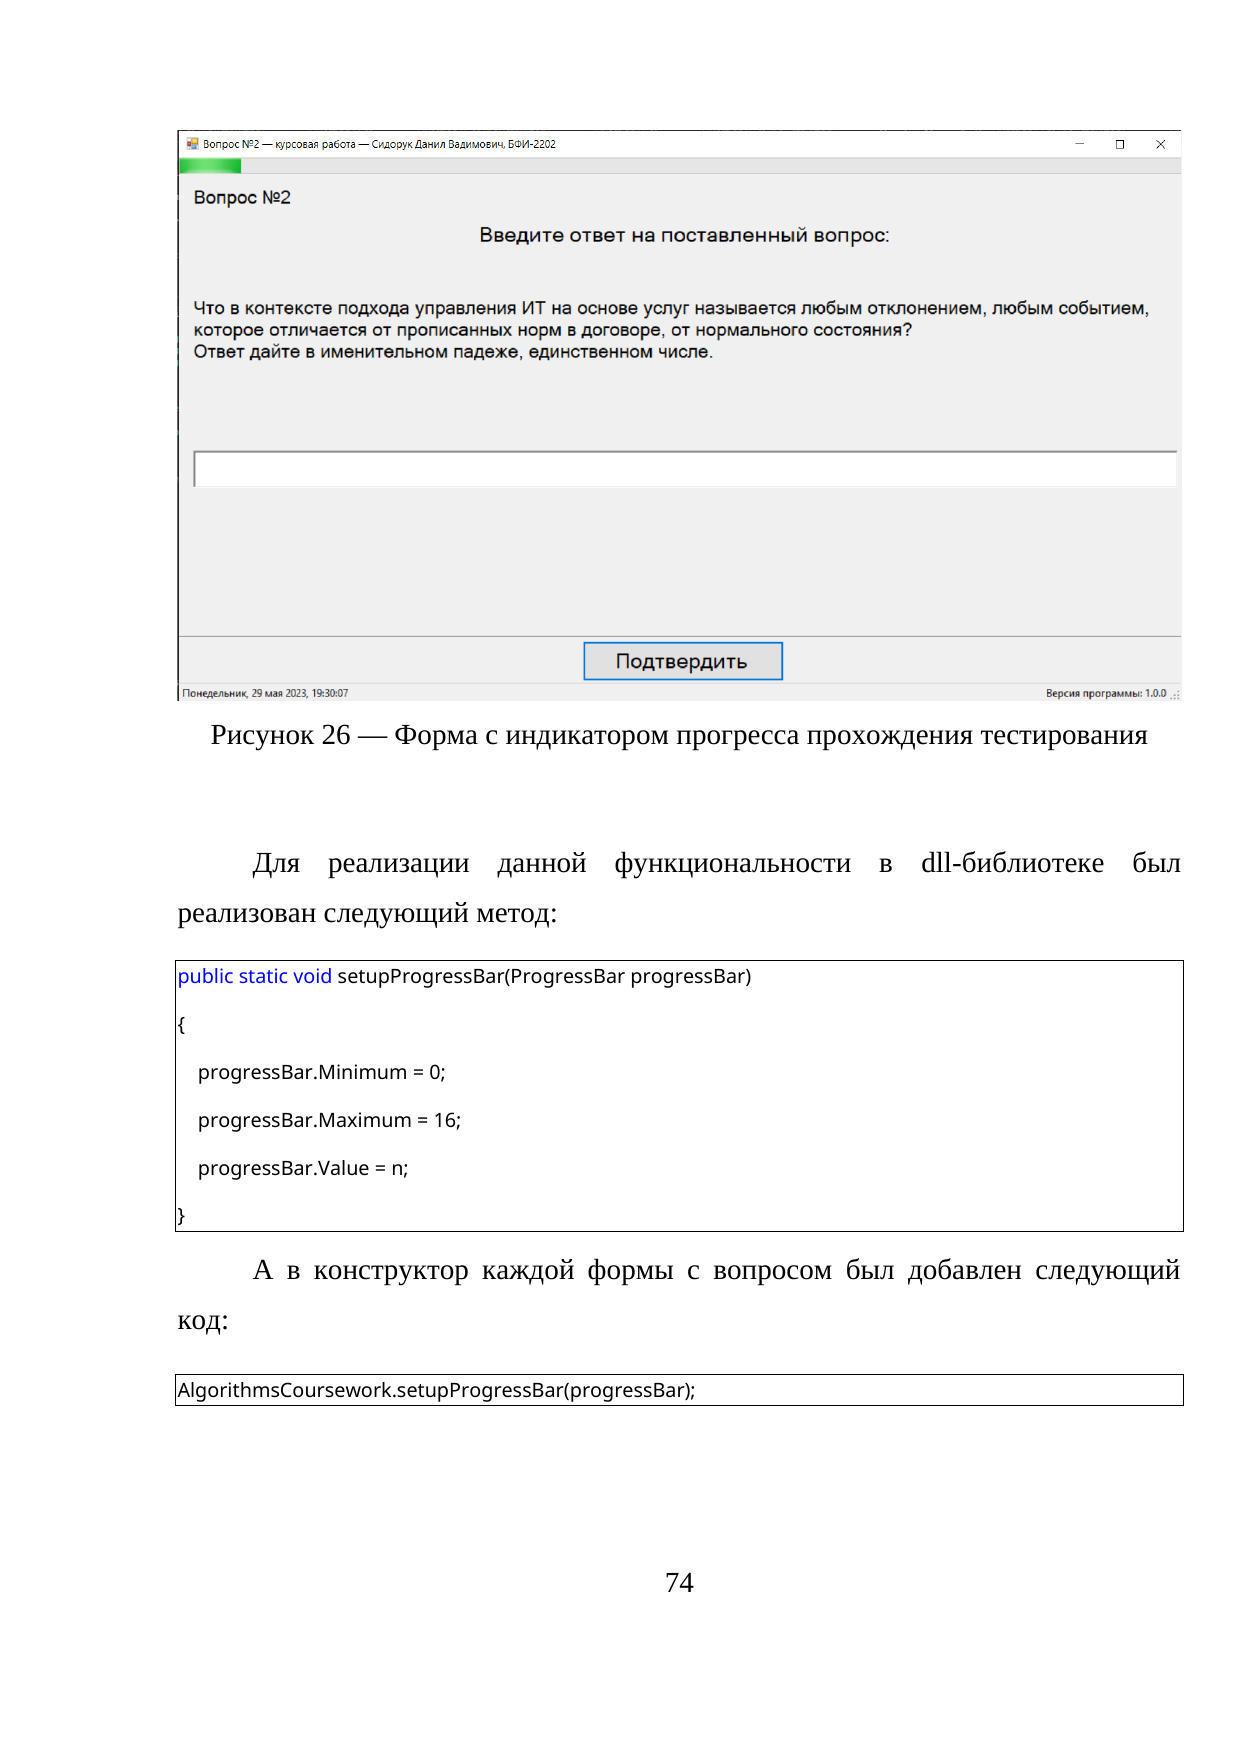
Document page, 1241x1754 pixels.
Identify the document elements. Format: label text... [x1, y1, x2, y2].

text } [176, 1199, 1183, 1231]
text А в конструктор каждой формы с вопросом был добавлен следующий код: [177, 1252, 1181, 1336]
text { [176, 1008, 1183, 1037]
text progressBar.Maximum = 16; [176, 1103, 1183, 1133]
text Для реализации данной функциональности в dll-библиотеке был реализован следующий метод: [177, 845, 1181, 929]
text progressBar.Value = n; [176, 1151, 1183, 1181]
text public static void setupProgressBar(ProgressBar progressBar) [176, 961, 1183, 990]
text progressBar.Minimum = 0; [176, 1056, 1183, 1085]
picture [177, 130, 1182, 701]
text AlgorithmsCoursework.setupProgressBar(progressBar); [176, 1375, 1183, 1405]
